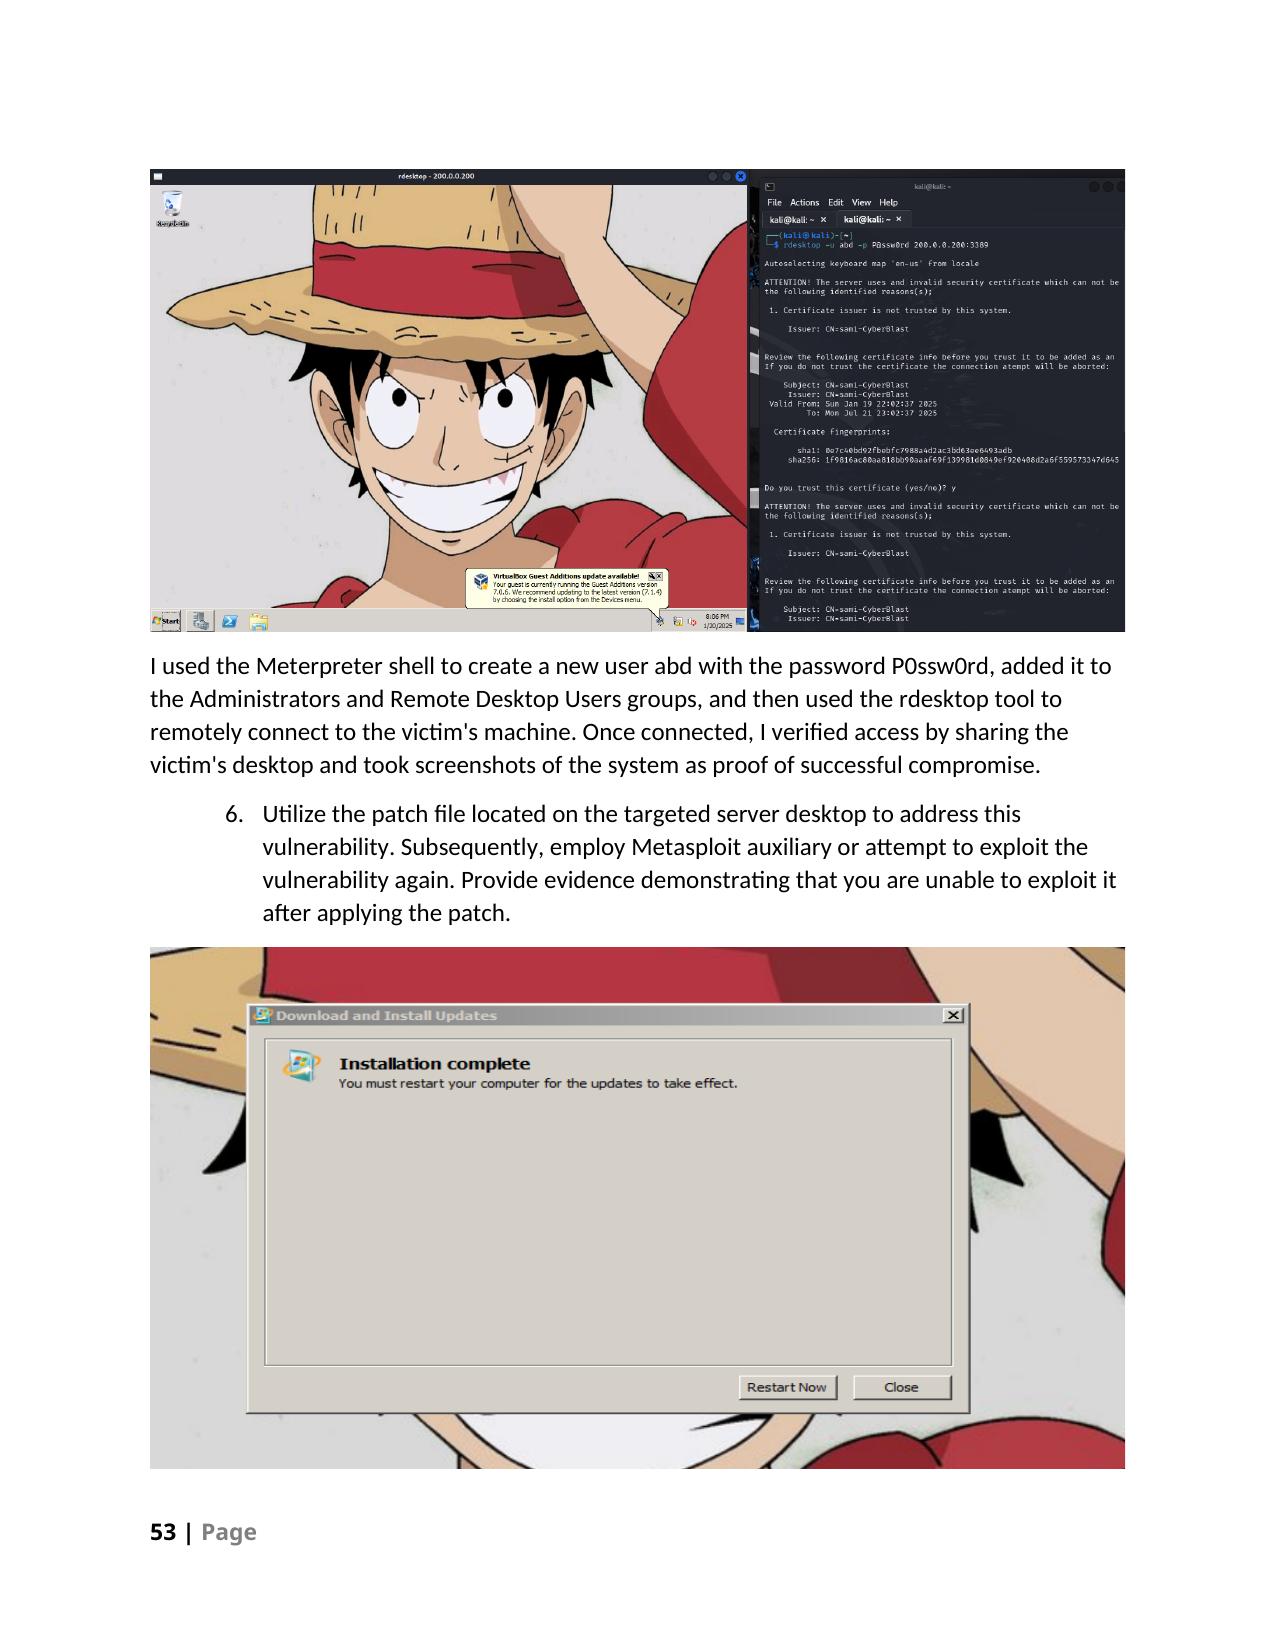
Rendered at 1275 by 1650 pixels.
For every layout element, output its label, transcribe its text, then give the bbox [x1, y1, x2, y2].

picture [150, 169, 1125, 632]
list Utilize the patch file located on the targeted server desktop to address this vulnerability. Subsequently, employ Metasploit auxiliary or attempt to exploit the vulnerability again. Provide evidence demonstrating that you are unable to exploit it after applying the patch. [225, 799, 1125, 928]
picture [150, 947, 1125, 1469]
text I used the Meterpreter shell to create a new user abd with the password P0ssw0rd, added it to the Administrators and Remote Desktop Users groups, and then used the rdesktop tool to remotely connect to the victim's machine. Once connected, I verified access by sharing the victim's desktop and took screenshots of the system as proof of successful compromise. [150, 650, 1125, 779]
